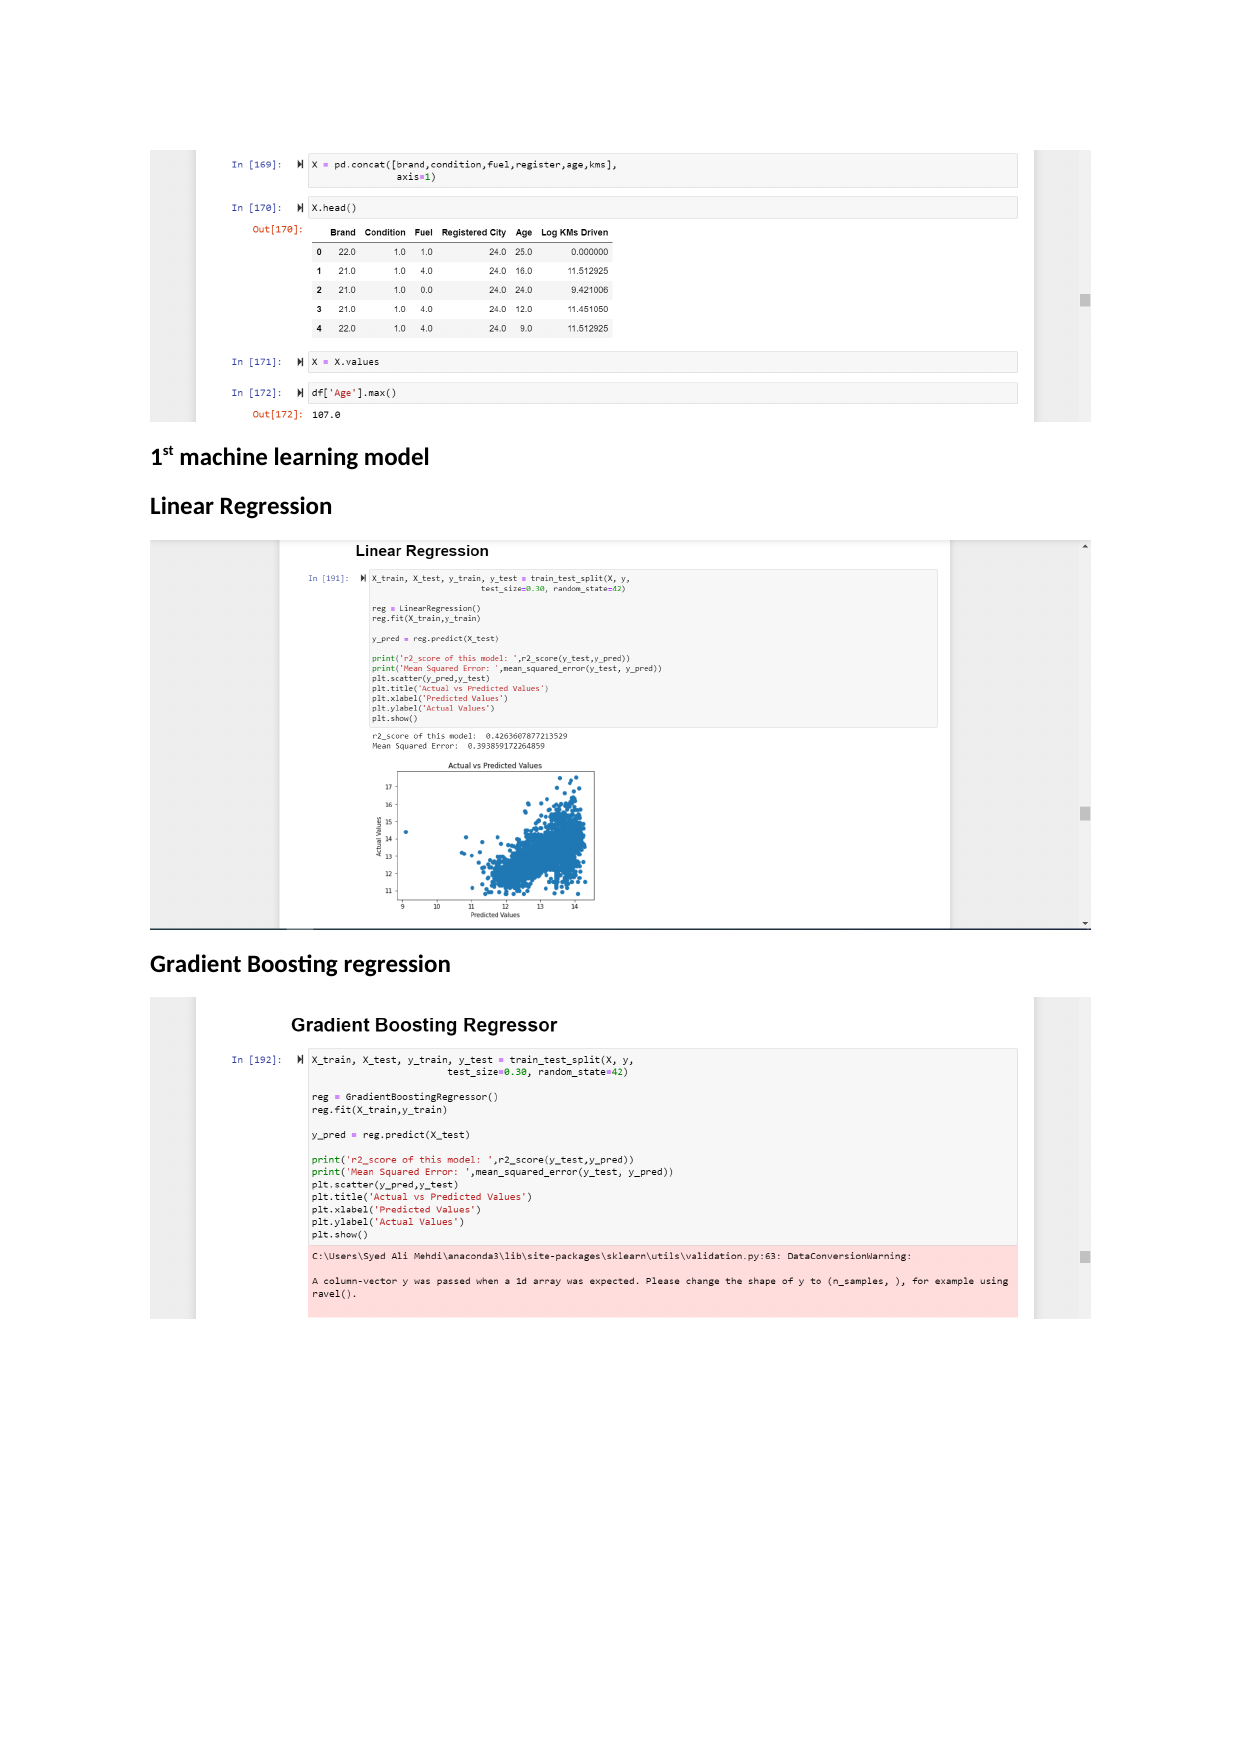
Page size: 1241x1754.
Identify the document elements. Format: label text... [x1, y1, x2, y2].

picture [150, 150, 1091, 422]
text 1st machine learning model [150, 441, 1090, 471]
text Gradient Boosting regression [150, 948, 1090, 979]
picture [150, 997, 1091, 1319]
picture [150, 540, 1091, 930]
text Linear Regression [150, 490, 1090, 521]
